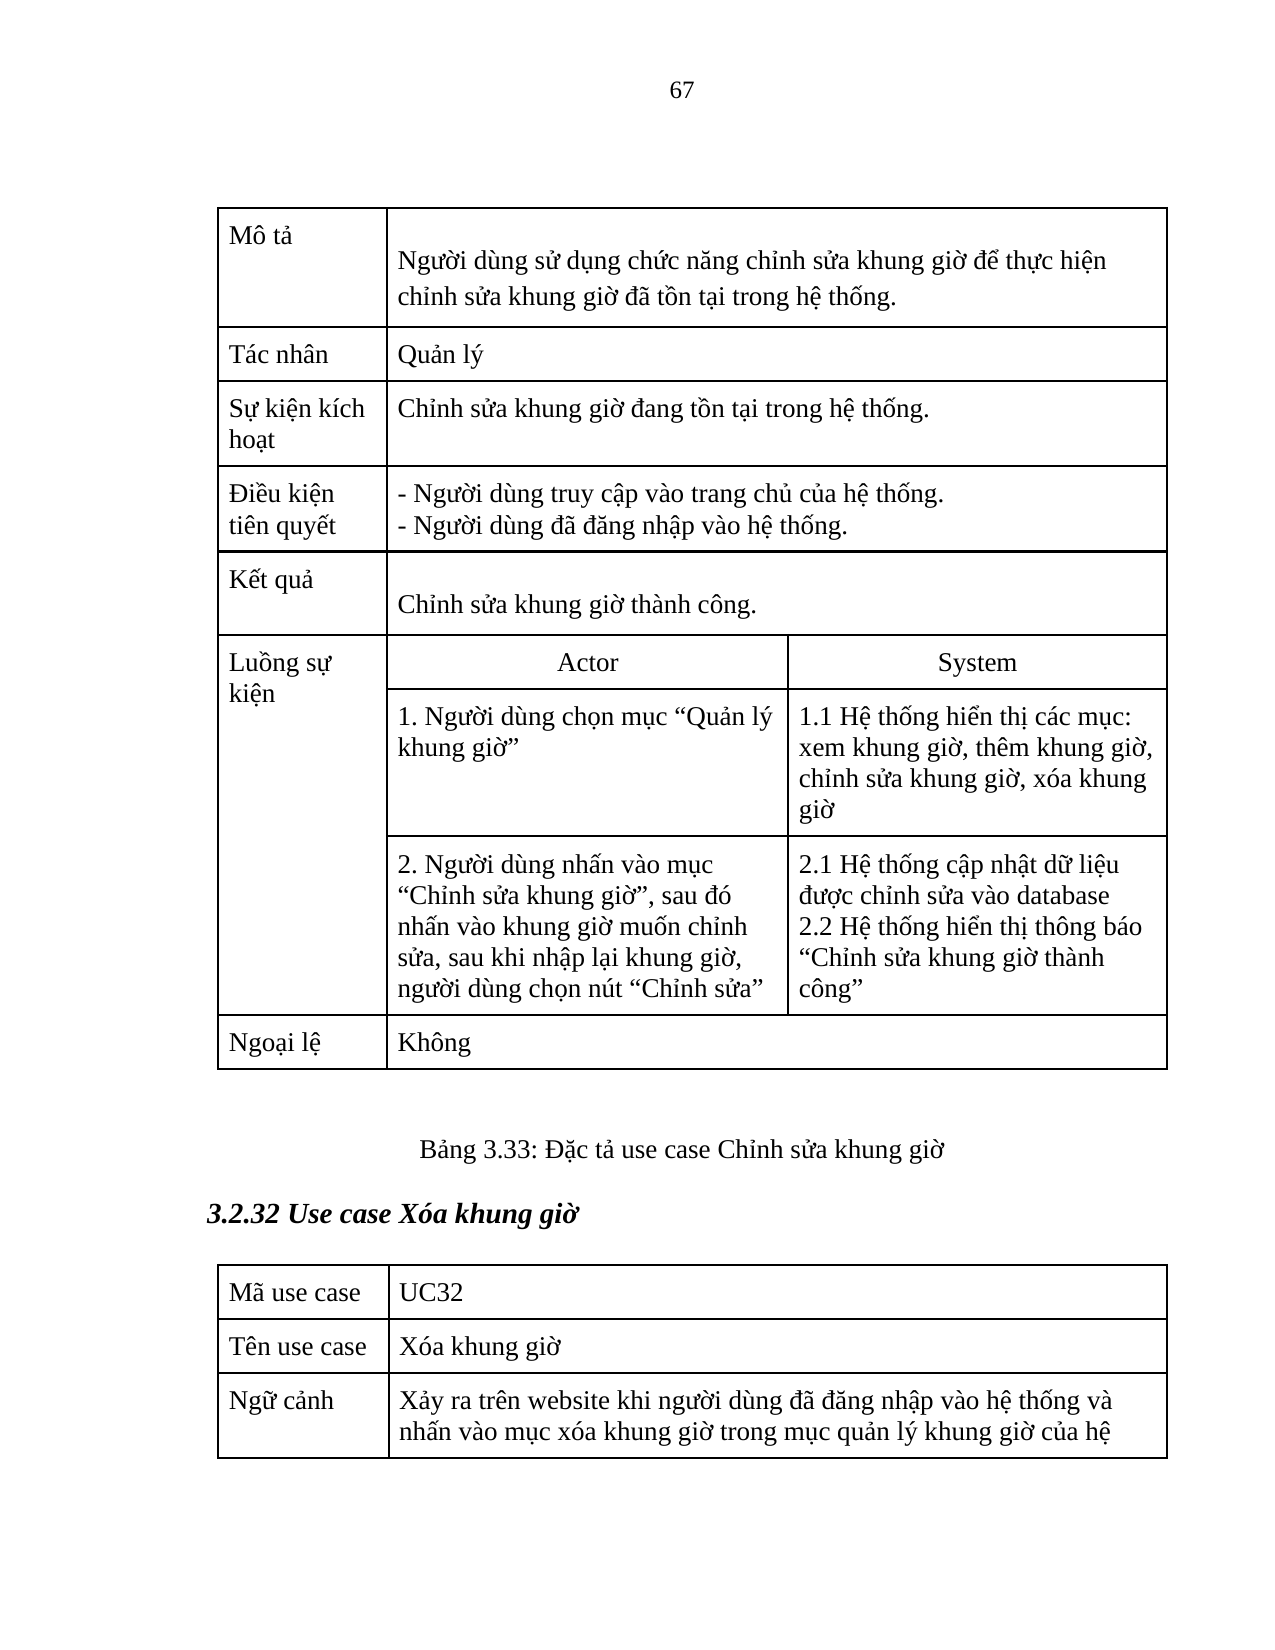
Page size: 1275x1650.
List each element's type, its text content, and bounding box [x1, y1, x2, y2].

table_cell Chỉnh sửa khung giờ đang tồn tại trong hệ thống. [388, 382, 1166, 465]
table_cell 1.1 Hệ thống hiển thị các mục: xem khung giờ, thêm khung giờ, chỉnh sửa khung giờ, xóa khung giờ [789, 690, 1166, 835]
table_cell Không [388, 1016, 1166, 1068]
table_cell Ngữ cảnh [219, 1374, 388, 1457]
table_cell Mô tả [219, 209, 386, 326]
table_cell Tác nhân [219, 328, 386, 380]
table_header Mã use case [219, 1266, 388, 1318]
table_cell Tên use case [219, 1320, 388, 1372]
table_cell Sự kiện kích hoạt [219, 382, 386, 465]
table_cell Luồng sự kiện [219, 636, 386, 1014]
text Bảng 3.33: Đặc tả use case Chỉnh sửa khung giờ [207, 1133, 1157, 1164]
table_cell 2.1 Hệ thống cập nhật dữ liệu được chỉnh sửa vào database 2.2 Hệ thống hiển thị thông báo “Chỉnh sửa khung giờ thành công” [789, 837, 1166, 1014]
table_cell Quản lý [388, 328, 1166, 380]
table_cell - Người dùng truy cập vào trang chủ của hệ thống. - Người dùng đã đăng nhập vào hệ thống. [388, 467, 1166, 550]
table_header UC32 [390, 1266, 1166, 1318]
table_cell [390, 1374, 1166, 1457]
text 3.2.32 Use case Xóa khung giờ [207, 1197, 1157, 1230]
table_cell Actor [388, 636, 787, 688]
table_cell Chỉnh sửa khung giờ thành công. [388, 553, 1166, 634]
table_cell Xóa khung giờ [390, 1320, 1166, 1372]
table_cell 1. Người dùng chọn mục “Quản lý khung giờ” [388, 690, 787, 835]
table_cell Người dùng sử dụng chức năng chỉnh sửa khung giờ để thực hiện chỉnh sửa khung giờ đã tồn tại trong hệ thống. [388, 209, 1166, 326]
table_cell Ngoại lệ [219, 1016, 386, 1068]
table_cell Điều kiện tiên quyết [219, 467, 386, 550]
table_cell System [789, 636, 1166, 688]
table_cell Kết quả [219, 553, 386, 634]
table_cell 2. Người dùng nhấn vào mục “Chỉnh sửa khung giờ”, sau đó nhấn vào khung giờ muốn chỉnh sửa, sau khi nhập lại khung giờ, người dùng chọn nút “Chỉnh sửa” [388, 837, 787, 1014]
